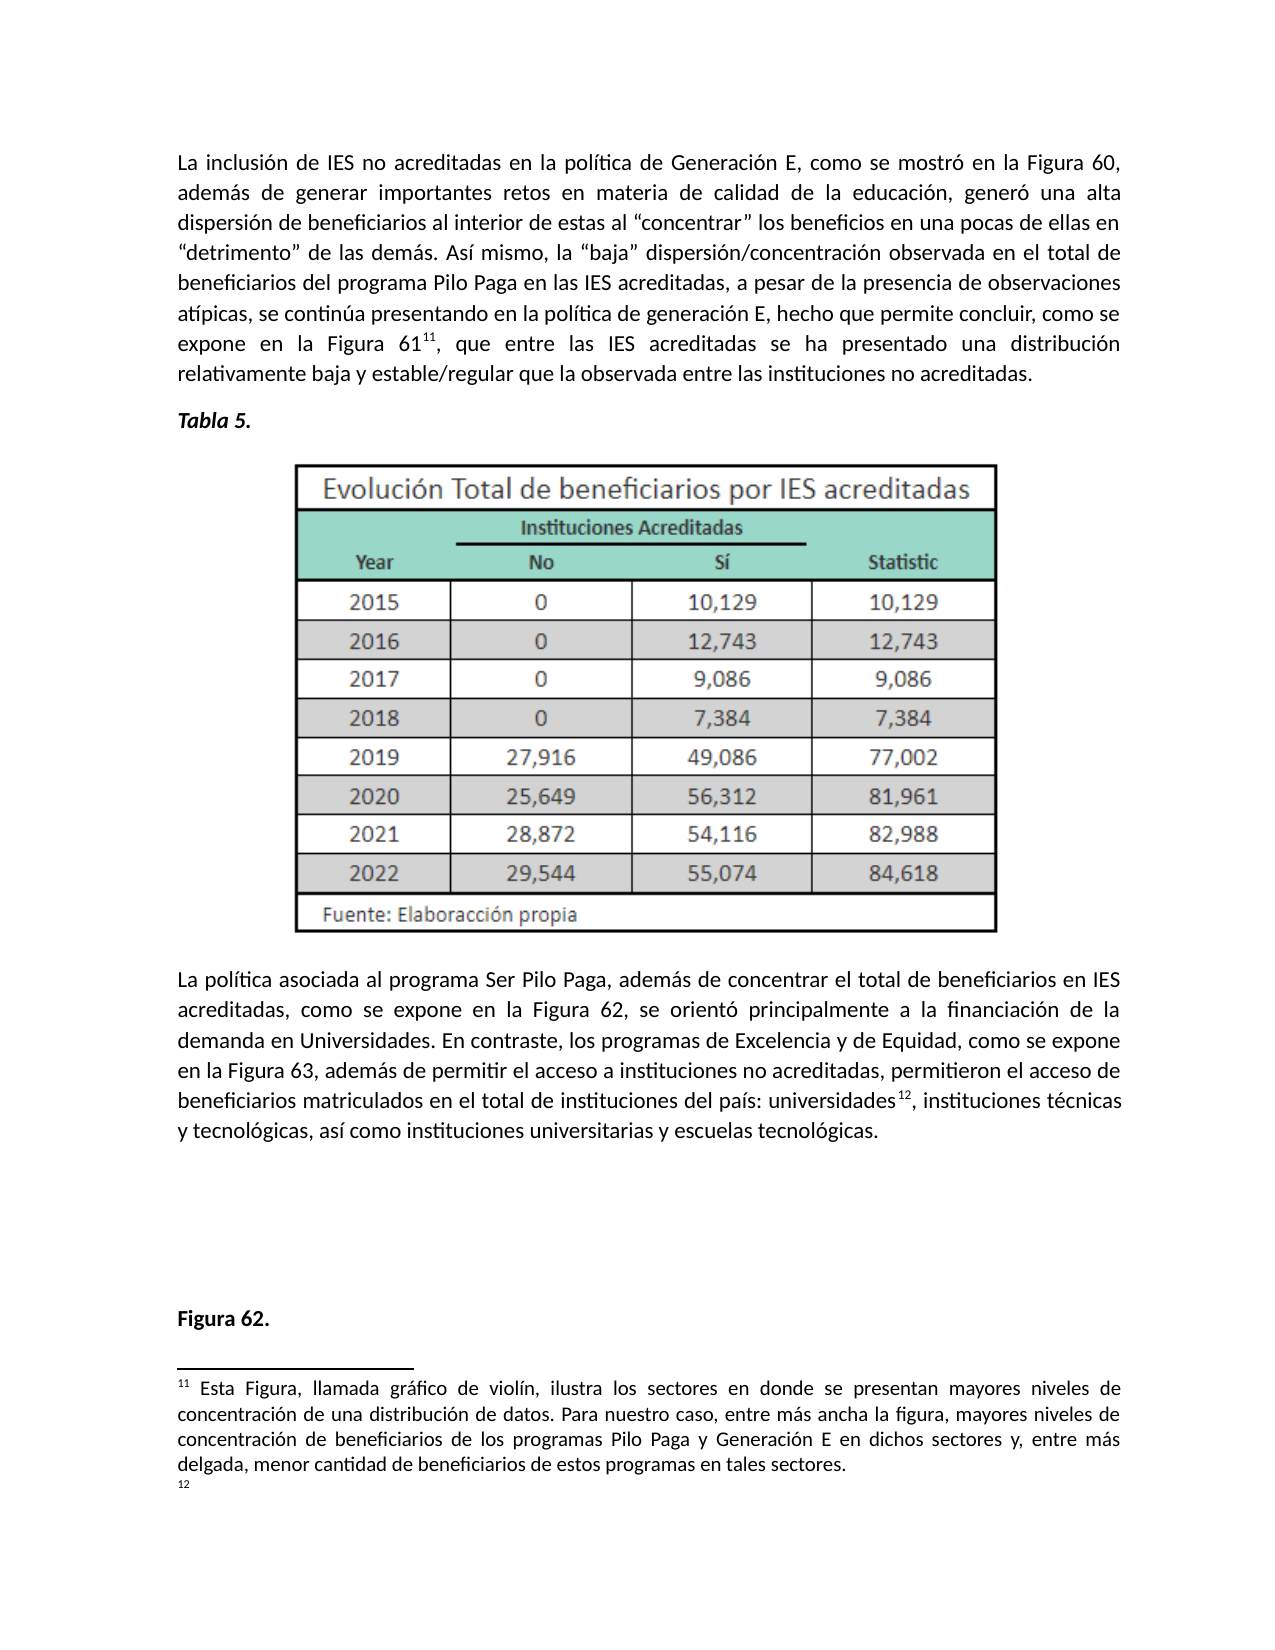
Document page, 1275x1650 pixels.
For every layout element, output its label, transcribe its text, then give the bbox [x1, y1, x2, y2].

text Figura 62. [177, 1304, 1122, 1332]
text Tabla 5. [177, 406, 1122, 434]
text La política asociada al programa Ser Pilo Paga, además de concentrar el total de beneficiarios en IES acreditadas, como se expone en la Figura 62, se orientó principalmente a la financiación de la demanda en Universidades. En contraste, los programas de Excelencia y de Equidad, como se expone en la Figura 63, además de permitir el acceso a instituciones no acreditadas, permitieron el acceso de beneficiarios matriculados en el total de instituciones del país: universidades, instituciones técnicas y tecnológicas, así como instituciones universitarias y escuelas tecnológicas. [177, 965, 1122, 1144]
text La inclusión de IES no acreditadas en la política de Generación E, como se mostró en la Figura 60, además de generar importantes retos en materia de calidad de la educación, generó una alta dispersión de beneficiarios al interior de estas al “concentrar” los beneficios en una pocas de ellas en “detrimento” de las demás. Así mismo, la “baja” dispersión/concentración observada en el total de beneficiarios del programa Pilo Paga en las IES acreditadas, a pesar de la presencia de observaciones atípicas, se continúa presentando en la política de generación E, hecho que permite concluir, como se expone en la Figura 61, que entre las IES acreditadas se ha presentado una distribución relativamente baja y estable/regular que la observada entre las instituciones no acreditadas. [177, 148, 1122, 387]
picture [267, 452, 1032, 947]
